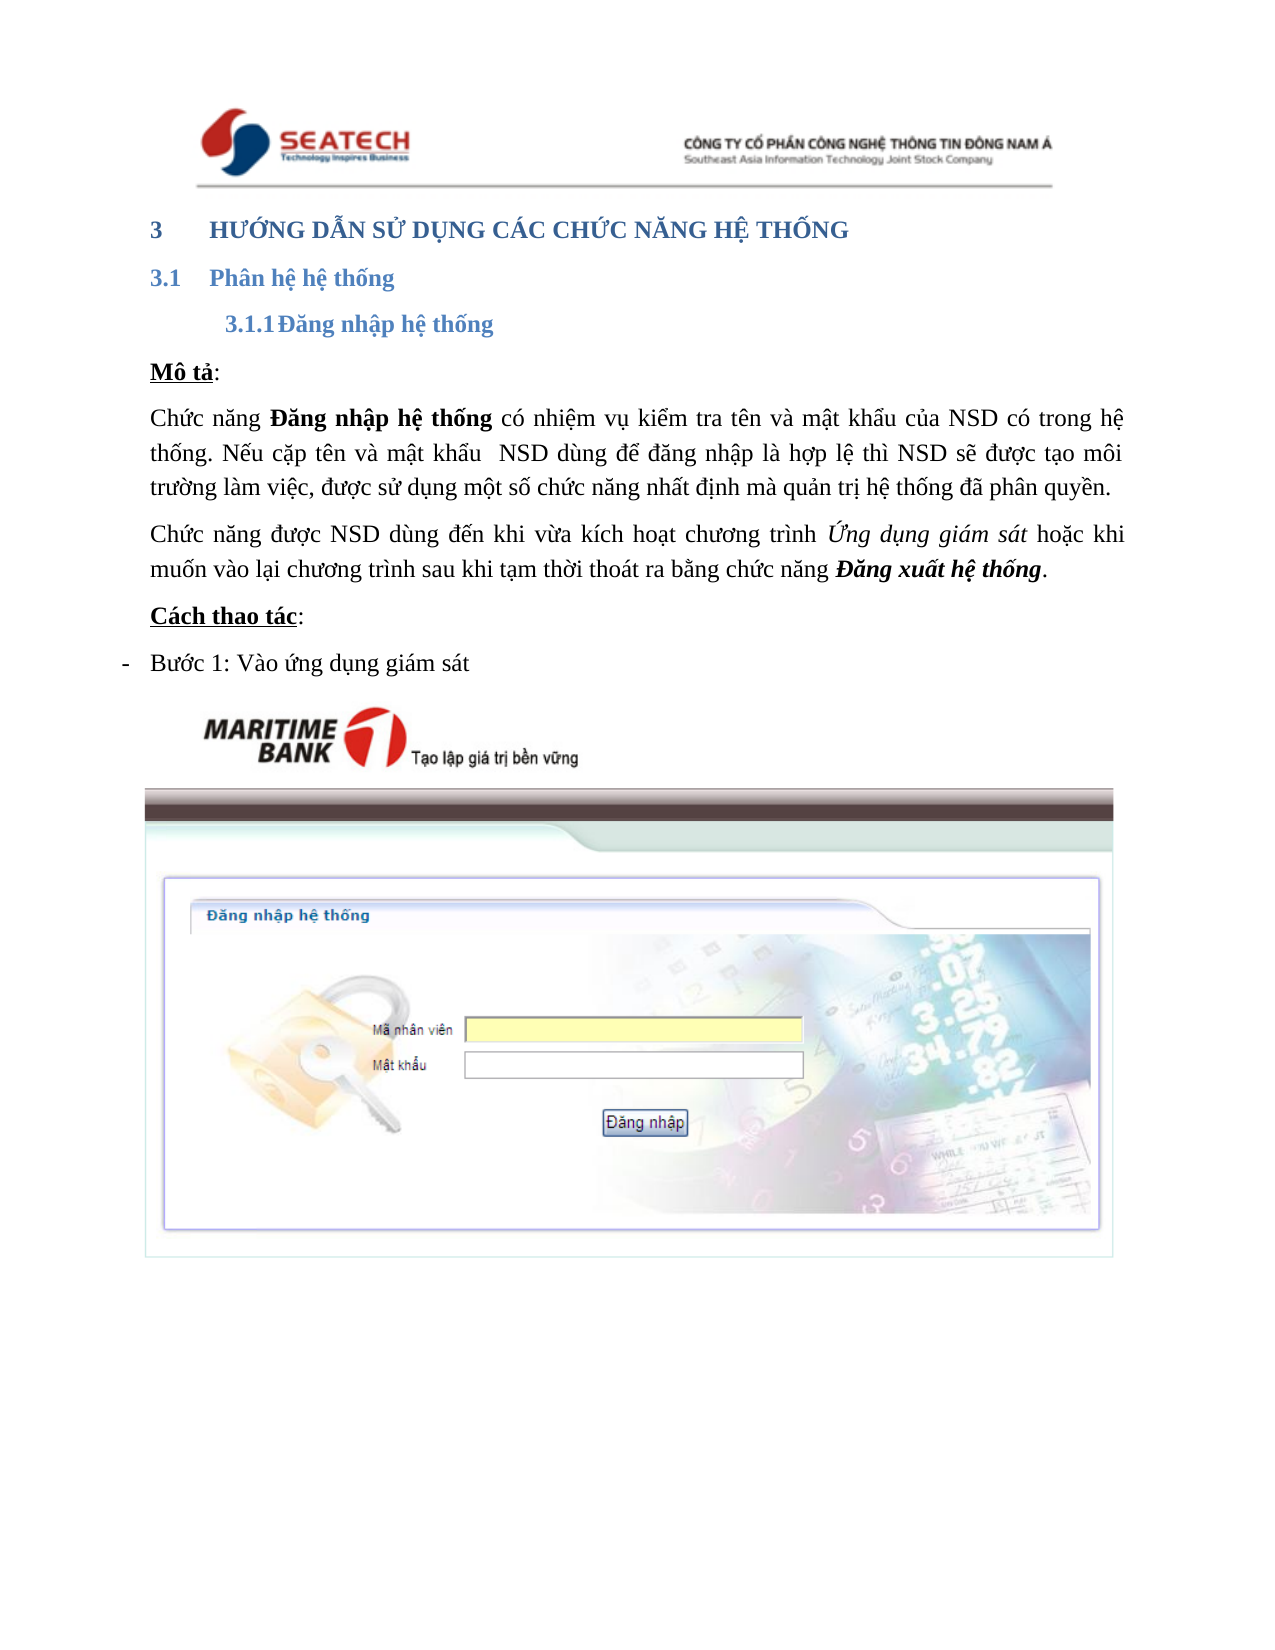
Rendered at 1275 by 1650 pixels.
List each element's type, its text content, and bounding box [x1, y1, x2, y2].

text Mô tả: [150, 357, 1125, 385]
picture [140, 695, 1116, 1259]
list Bước 1: Vào ứng dụng giám sát [121, 648, 1125, 677]
text Chức năng được NSD dùng đến khi vừa kích hoạt chương trình Ứng dụng giám sát hoặc khi muốn vào lại chương trình sau khi tạm thời thoát ra bằng chức năng Đăng xuất hệ thống. [150, 519, 1125, 583]
subtitle Đăng nhập hệ thống [225, 309, 1125, 338]
text Cách thao tác: [150, 601, 1125, 630]
picture [150, 75, 1094, 204]
subtitle Phân hệ hệ thống [150, 263, 1125, 291]
text Chức năng Đăng nhập hệ thống có nhiệm vụ kiểm tra tên và mật khẩu của NSD có trong hệ thống. Nếu cặp tên và mật khẩu NSD dùng để đăng nhập là hợp lệ thì NSD sẽ được tạo môi trường làm việc, được sử dụng một số chức năng nhất định mà quản trị hệ thống đã phân quyền. [150, 403, 1125, 501]
subtitle HƯỚNG DẪN SỬ DỤNG CÁC CHỨC NĂNG HỆ THỐNG [150, 216, 1125, 244]
